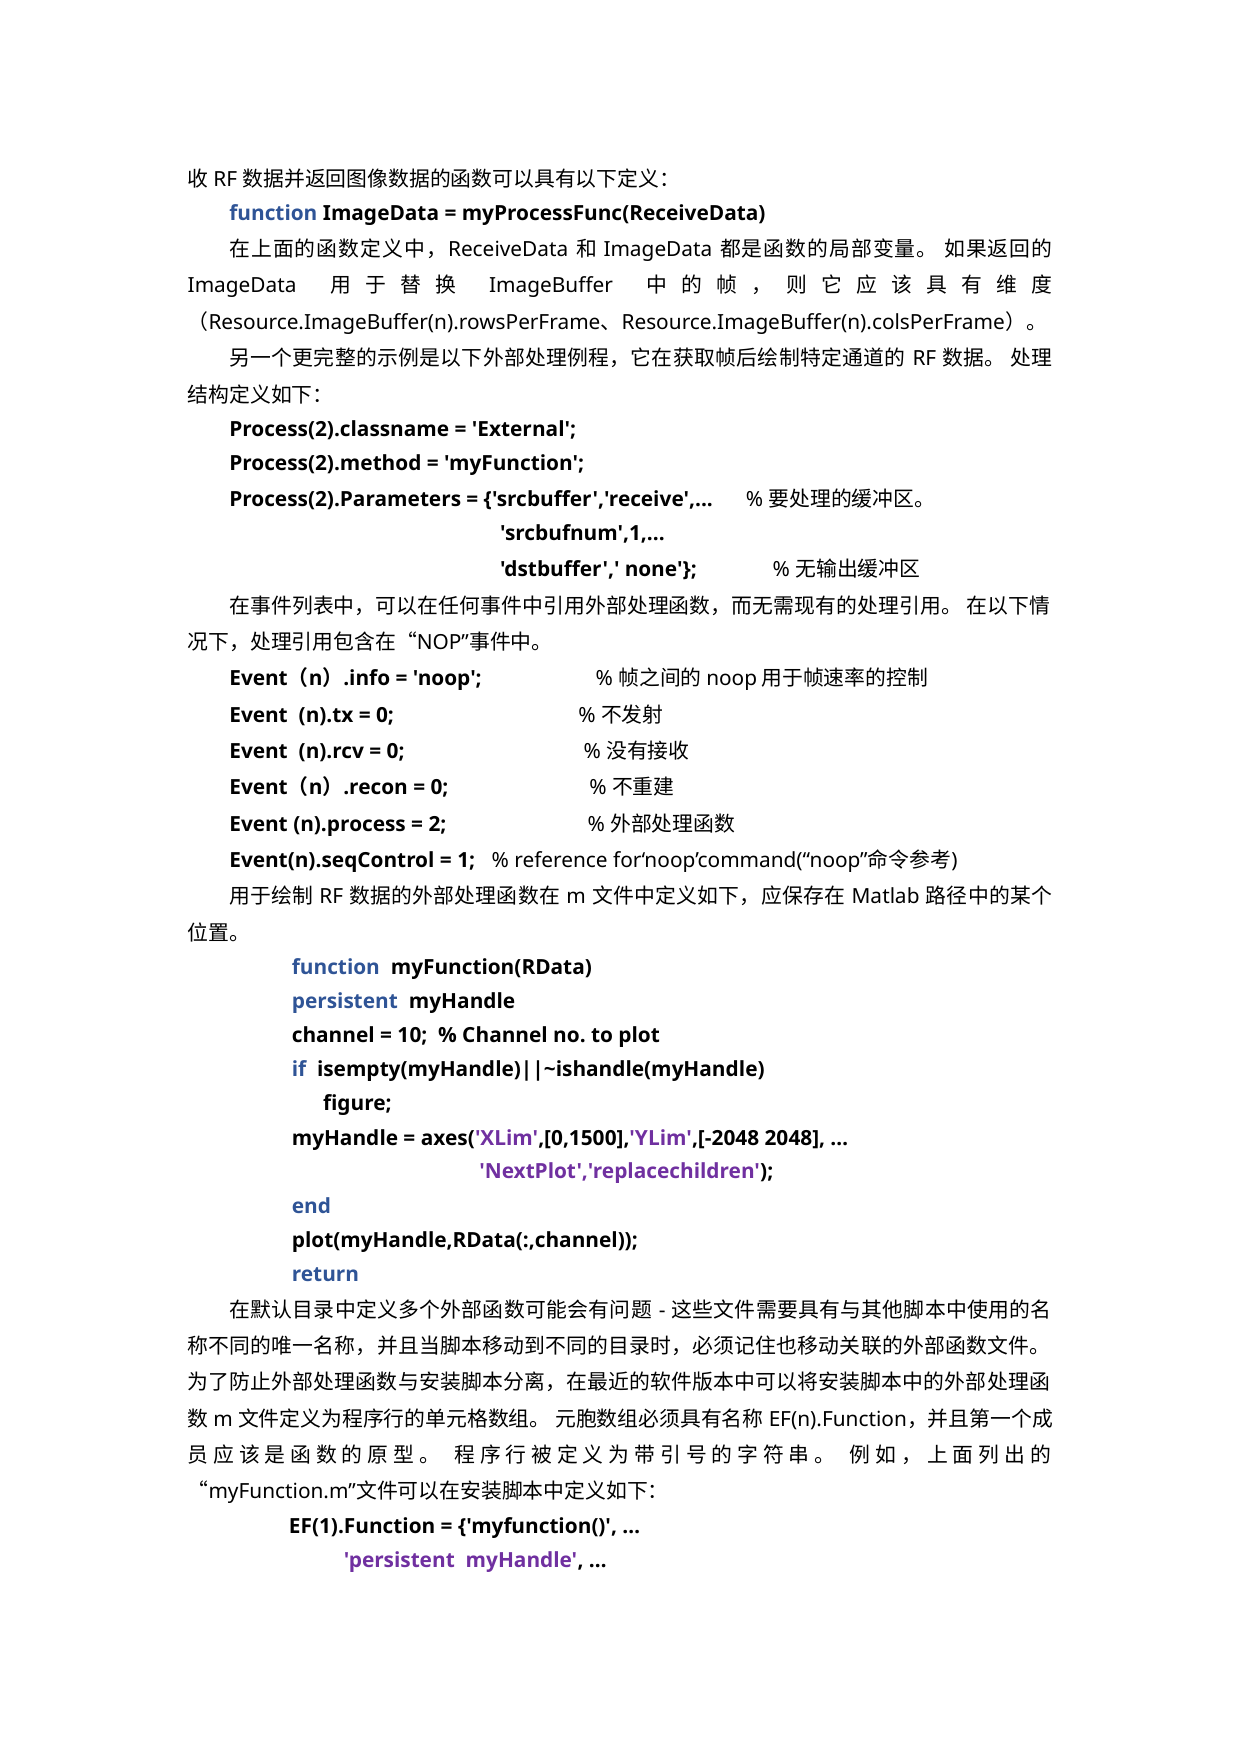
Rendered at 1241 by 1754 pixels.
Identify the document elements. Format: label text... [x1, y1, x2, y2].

text function ImageData = myProcessFunc(ReceiveData) [187, 198, 1053, 227]
text if isempty(myHandle)||~ishandle(myHandle) [187, 1054, 1053, 1083]
text channel = 10; % Channel no. to plot [187, 1020, 1053, 1049]
text return [187, 1259, 1053, 1287]
text function myFunction(RData) [187, 952, 1053, 981]
text 在上面的函数定义中，ReceiveData 和 ImageData 都是函数的局部变量。 如果返回的 ImageData 用于替换 ImageBuffer 中的帧，则它应该具有维度（Resource.ImageBuffer(n).rowsPerFrame、Resource.ImageBuffer(n).colsPerFrame）。 [187, 232, 1053, 335]
text Event (n).rcv = 0; % 没有接收 [187, 734, 1053, 764]
text Event（n）.recon = 0; % 不重建 [187, 771, 1053, 801]
text plot(myHandle,RData(:,channel)); [187, 1225, 1053, 1253]
text 在事件列表中，可以在任何事件中引用外部处理函数，而无需现有的处理引用。 在以下情况下，处理引用包含在“NOP”事件中。 [187, 589, 1053, 656]
text end [187, 1191, 1053, 1219]
text Process(2).classname = 'External'; [187, 414, 1053, 442]
text 'srcbufnum',1,... [187, 518, 1053, 547]
text 用于绘制 RF 数据的外部处理函数在 m 文件中定义如下，应保存在 Matlab 路径中的某个位置。 [187, 880, 1053, 946]
text Process(2).Parameters = {'srcbuffer','receive',... % 要处理的缓冲区。 [187, 482, 1053, 512]
text Event (n).process = 2; % 外部处理函数 [187, 807, 1053, 837]
text 在默认目录中定义多个外部函数可能会有问题 - 这些文件需要具有与其他脚本中使用的名称不同的唯一名称，并且当脚本移动到不同的目录时，必须记住也移动关联的外部函数文件。 为了防止外部处理函数与安装脚本分离，在最近的软件版本中可以将安装脚本中的外部处理函数 m 文件定义为程序行的单元格数组。 元胞数组必须具有名称 EF(n).Function，并且第一个成员应该是函数的原型。 程序行被定义为带引号的字符串。 例如，上面列出的“myFunction.m”文件可以在安装脚本中定义如下： [187, 1293, 1053, 1505]
text persistent myHandle [187, 986, 1053, 1015]
text 'NextPlot','replacechildren'); [187, 1157, 1053, 1185]
text 'dstbuffer',' none'}; % 无输出缓冲区 [187, 553, 1053, 583]
text Process(2).method = 'myFunction'; [187, 448, 1053, 477]
text Event(n).seqControl = 1; % reference for‘noop’command(“noop”命令参考) [187, 843, 1053, 874]
text myHandle = axes('XLim',[0,1500],'YLim',[-2048 2048], … [187, 1123, 1053, 1151]
text 另一个更完整的示例是以下外部处理例程，它在获取帧后绘制特定通道的 RF 数据。 处理结构定义如下： [187, 341, 1053, 408]
text Event (n).tx = 0; % 不发射 [187, 698, 1053, 728]
text figure; [187, 1088, 1053, 1117]
text 'persistent myHandle', … [187, 1545, 1053, 1573]
text EF(1).Function = {'myfunction()', … [187, 1511, 1053, 1539]
text Event（n）.info = 'noop'; % 帧之间的 noop用于帧速率的控制 [187, 662, 1053, 692]
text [187, 162, 1053, 192]
